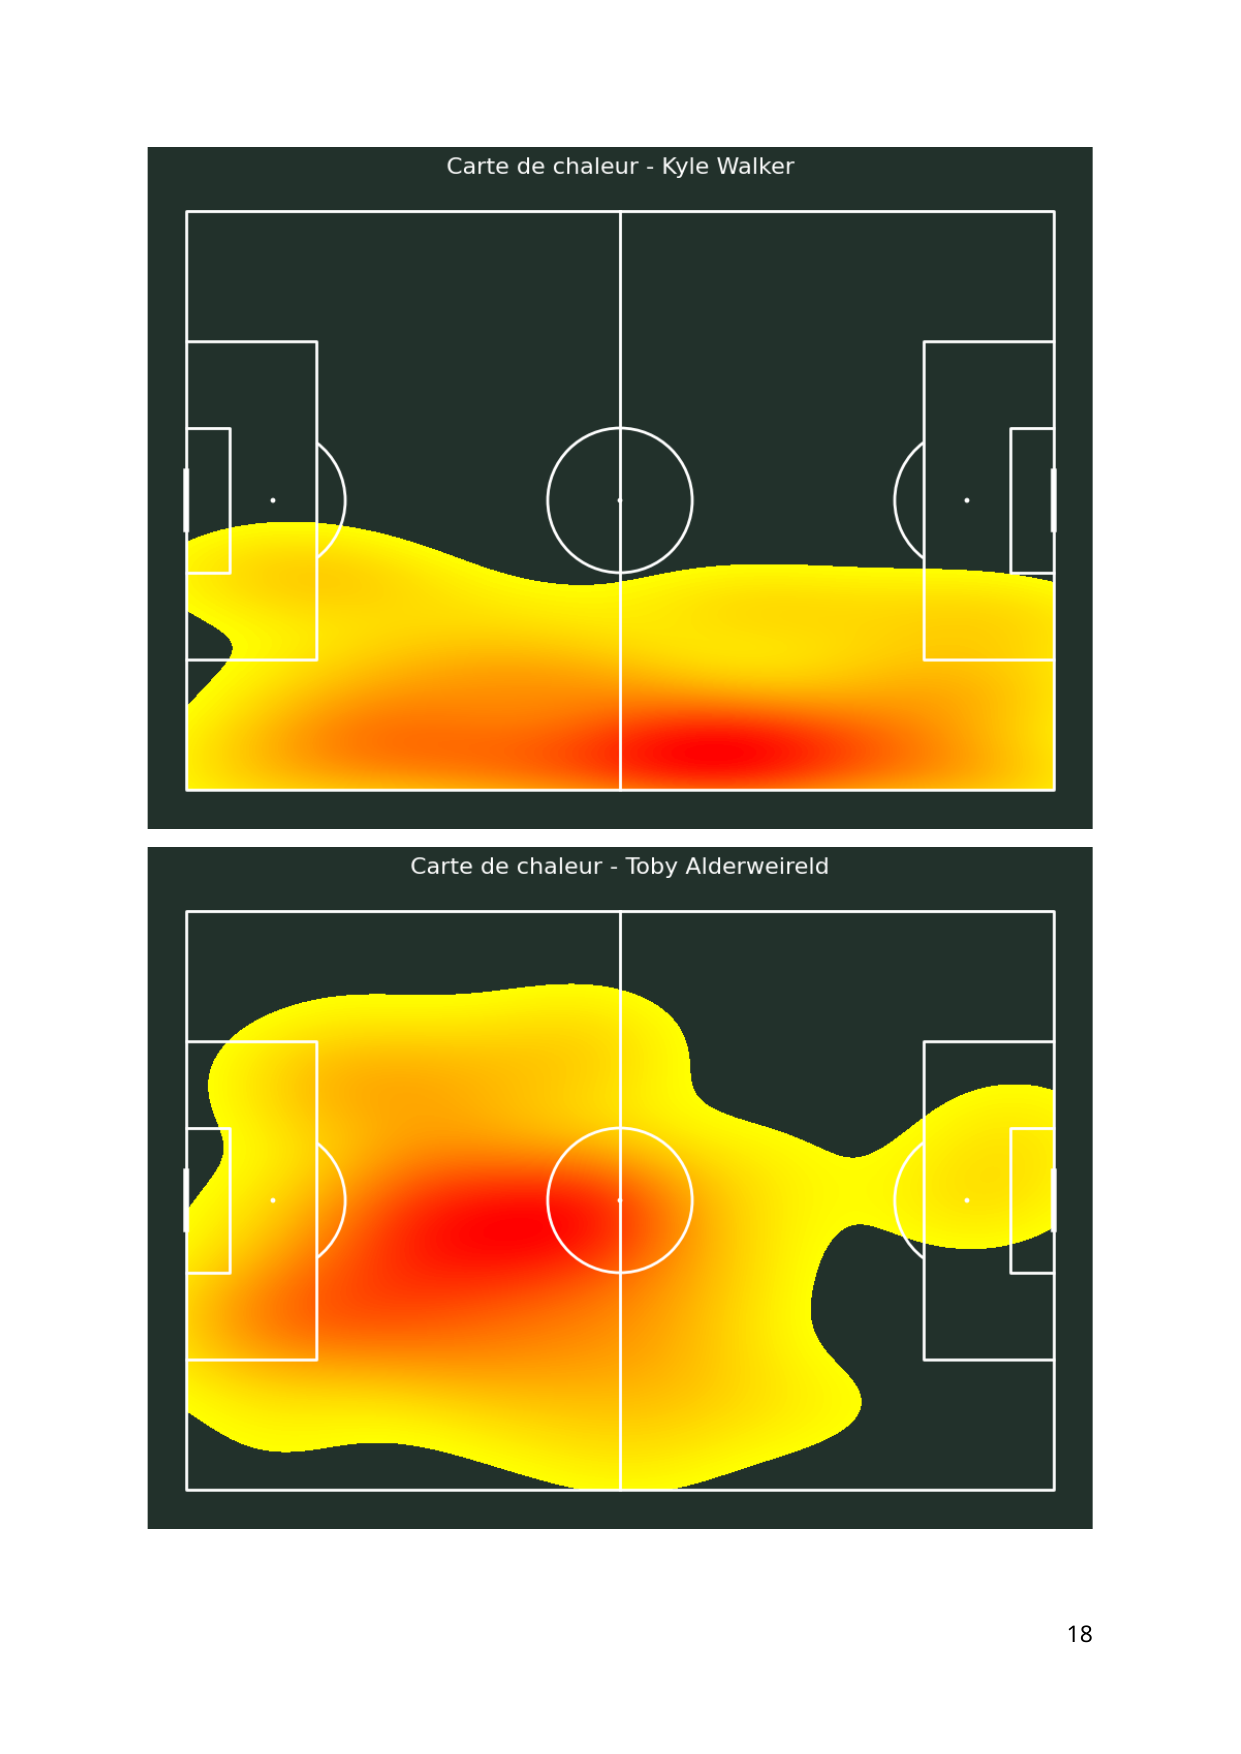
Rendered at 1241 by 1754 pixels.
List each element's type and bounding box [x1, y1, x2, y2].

picture [147, 147, 1093, 829]
picture [147, 847, 1093, 1529]
